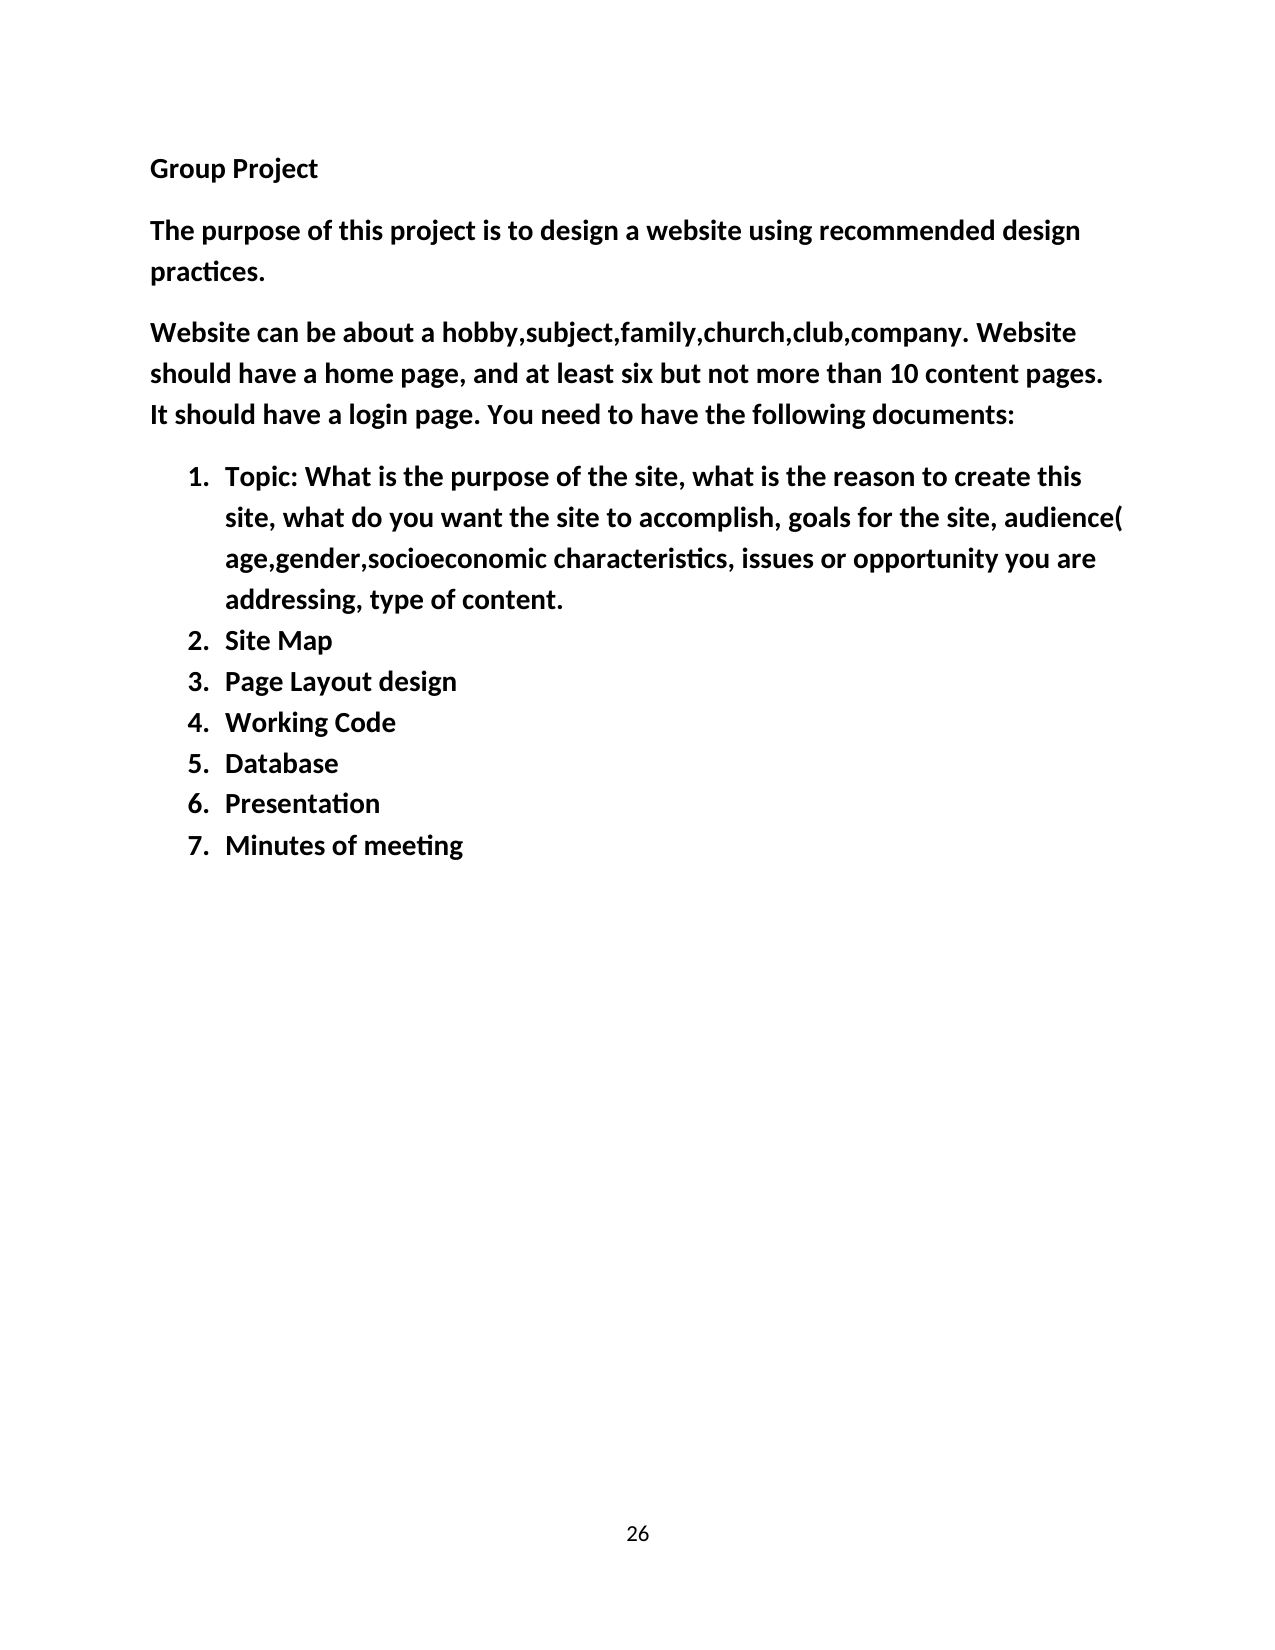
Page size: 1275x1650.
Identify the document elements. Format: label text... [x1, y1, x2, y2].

list Minutes of meeting [187, 827, 1125, 862]
text Website can be about a hobby,subject,family,church,club,company. Website should have a home page, and at least six but not more than 10 content pages. It should have a login page. You need to have the following documents: [150, 314, 1125, 432]
text Group Project [150, 150, 1125, 186]
list Site Map [187, 622, 1125, 657]
list Working Code [187, 704, 1125, 739]
list Page Layout design [187, 663, 1125, 698]
list Topic: What is the purpose of the site, what is the reason to create this site, what do you want the site to accomplish, goals for the site, audience( age,gender,socioeconomic characteristics, issues or opportunity you are addressing, type of content. [187, 458, 1125, 617]
text The purpose of this project is to design a website using recommended design practices. [150, 212, 1125, 288]
list Database [187, 745, 1125, 780]
list Presentation [187, 786, 1125, 821]
